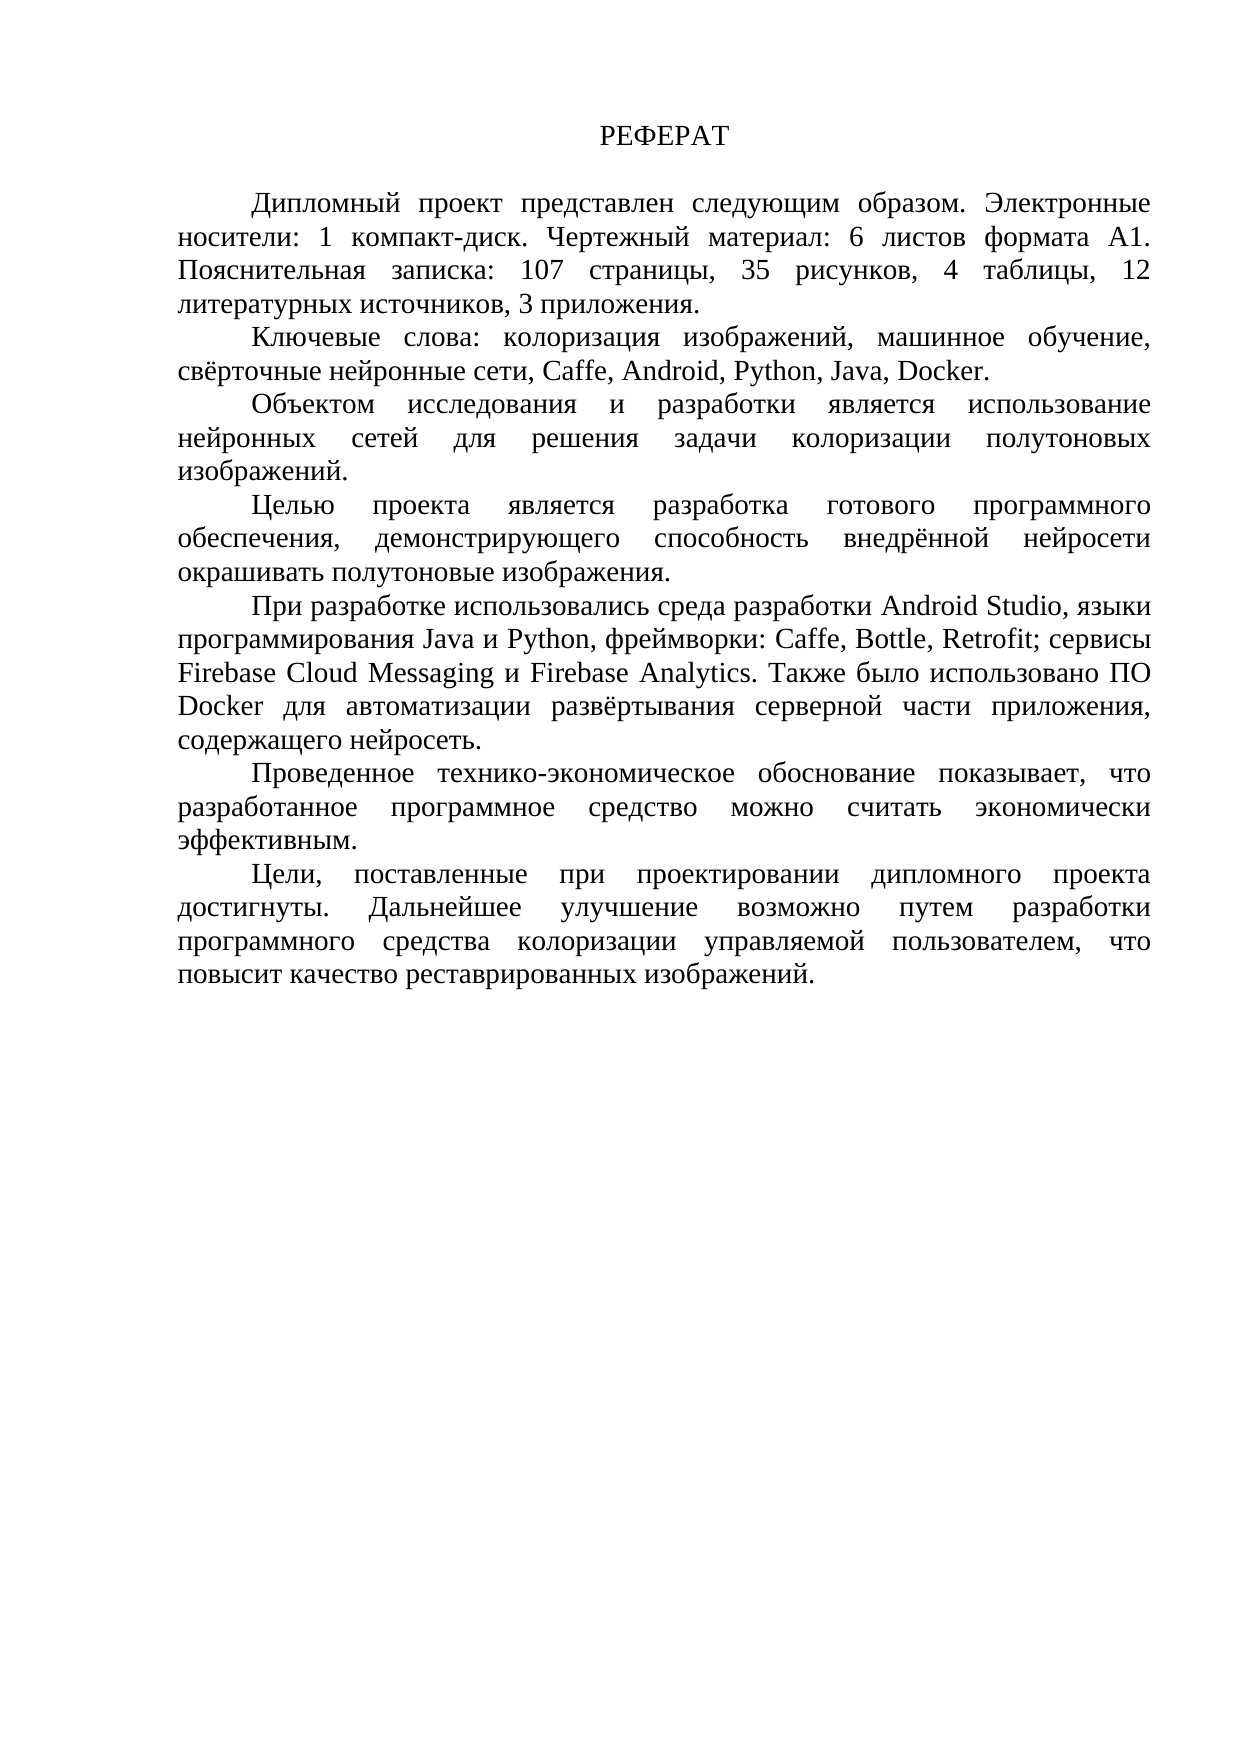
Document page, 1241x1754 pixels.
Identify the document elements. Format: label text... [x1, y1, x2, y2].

text Целью проекта является разработка готового программного обеспечения, демонстрирующего способность внедрённой нейросети окрашивать полутоновые изображения. [177, 487, 1152, 588]
text При разработке использовались среда разработки Android Studio, языки программирования Java и Python, фреймворки: Caffe, Bottle, Retrofit; сервисы Firebase Cloud Messaging и Firebase Analytics. Также было использовано ПО Docker для автоматизации развёртывания серверной части приложения, содержащего нейросеть. [177, 588, 1152, 755]
text Ключевые слова: колоризация изображений, машинное обучение, свёрточные нейронные сети, Caffe, Android, Python, Java, Docker. [177, 319, 1152, 386]
text Цели, поставленные при проектировании дипломного проекта достигнуты. Дальнейшее улучшение возможно путем разработки программного средства колоризации управляемой пользователем, что повысит качество реставрированных изображений. [177, 856, 1152, 990]
text Объектом исследования и разработки является использование нейронных сетей для решения задачи колоризации полутоновых изображений. [177, 386, 1152, 487]
text Дипломный проект представлен следующим образом. Электронные носители: 1 компакт-диск. Чертежный материал: 6 листов формата А1. Пояснительная записка: 107 страницы, 35 рисунков, 4 таблицы, 12 литературных источников, 3 приложения. [177, 185, 1152, 319]
text Проведенное технико-экономическое обоснование показывает, что разработанное программное средство можно считать экономически эффективным. [177, 755, 1152, 856]
text РЕФЕРАТ [177, 118, 1152, 152]
